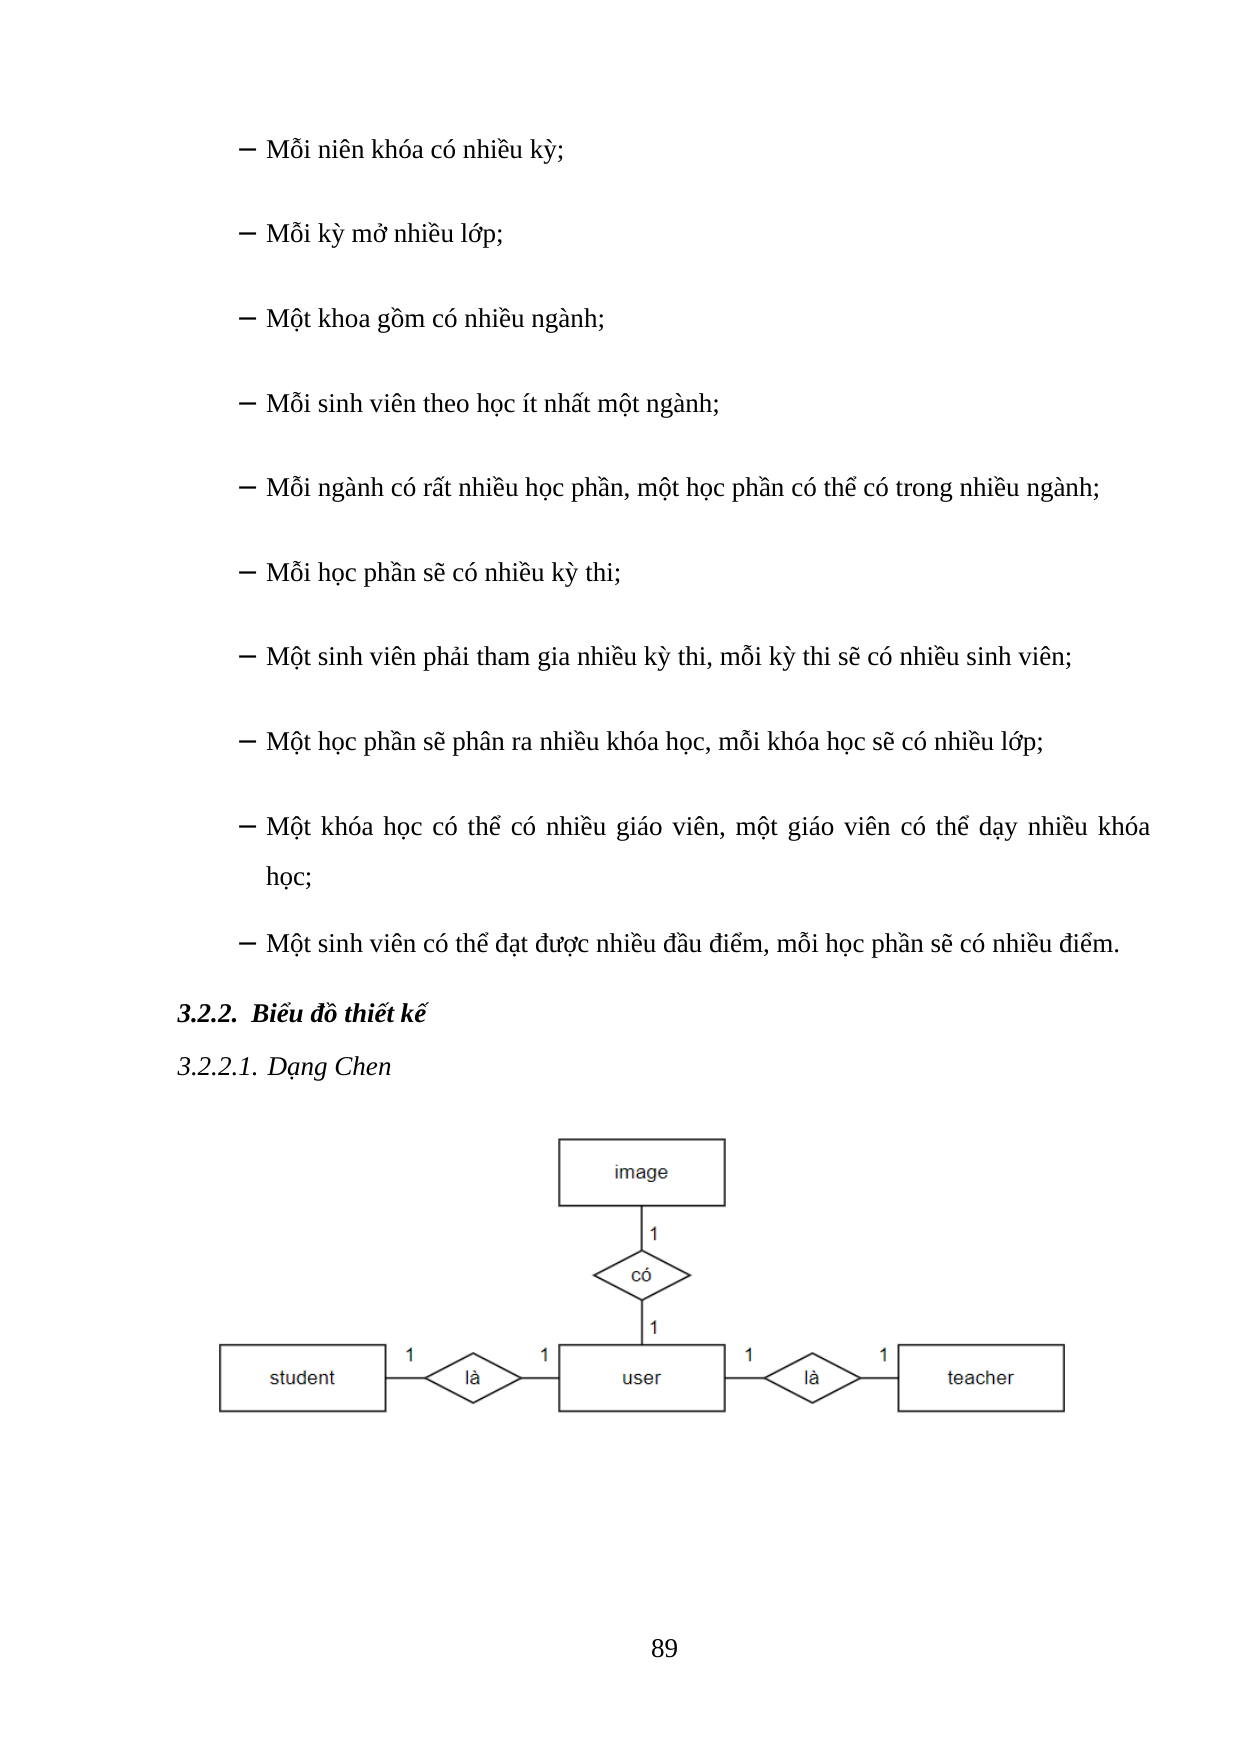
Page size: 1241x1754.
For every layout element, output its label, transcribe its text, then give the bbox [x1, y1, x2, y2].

subtitle Biểu đồ thiết kế [177, 997, 1152, 1028]
list Một khoa gồm có nhiều ngành; [236, 287, 1152, 343]
subtitle Dạng Chen [177, 1050, 1152, 1081]
list Mỗi học phần sẽ có nhiều kỳ thi; [236, 541, 1152, 597]
list Mỗi ngành có rất nhiều học phần, một học phần có thể có trong nhiều ngành; [236, 456, 1152, 512]
list Mỗi kỳ mở nhiều lớp; [236, 203, 1152, 258]
list Mỗi sinh viên theo học ít nhất một ngành; [236, 372, 1152, 427]
list Một khóa học có thể có nhiều giáo viên, một giáo viên có thể dạy nhiều khóa học; [236, 795, 1152, 891]
list Một sinh viên có thể đạt được nhiều đầu điểm, mỗi học phần sẽ có nhiều điểm. [236, 912, 1152, 968]
list Mỗi niên khóa có nhiều kỳ; [236, 118, 1152, 174]
picture [177, 1102, 1122, 1470]
list Một sinh viên phải tham gia nhiều kỳ thi, mỗi kỳ thi sẽ có nhiều sinh viên; [236, 626, 1152, 681]
list Một học phần sẽ phân ra nhiều khóa học, mỗi khóa học sẽ có nhiều lớp; [236, 710, 1152, 766]
